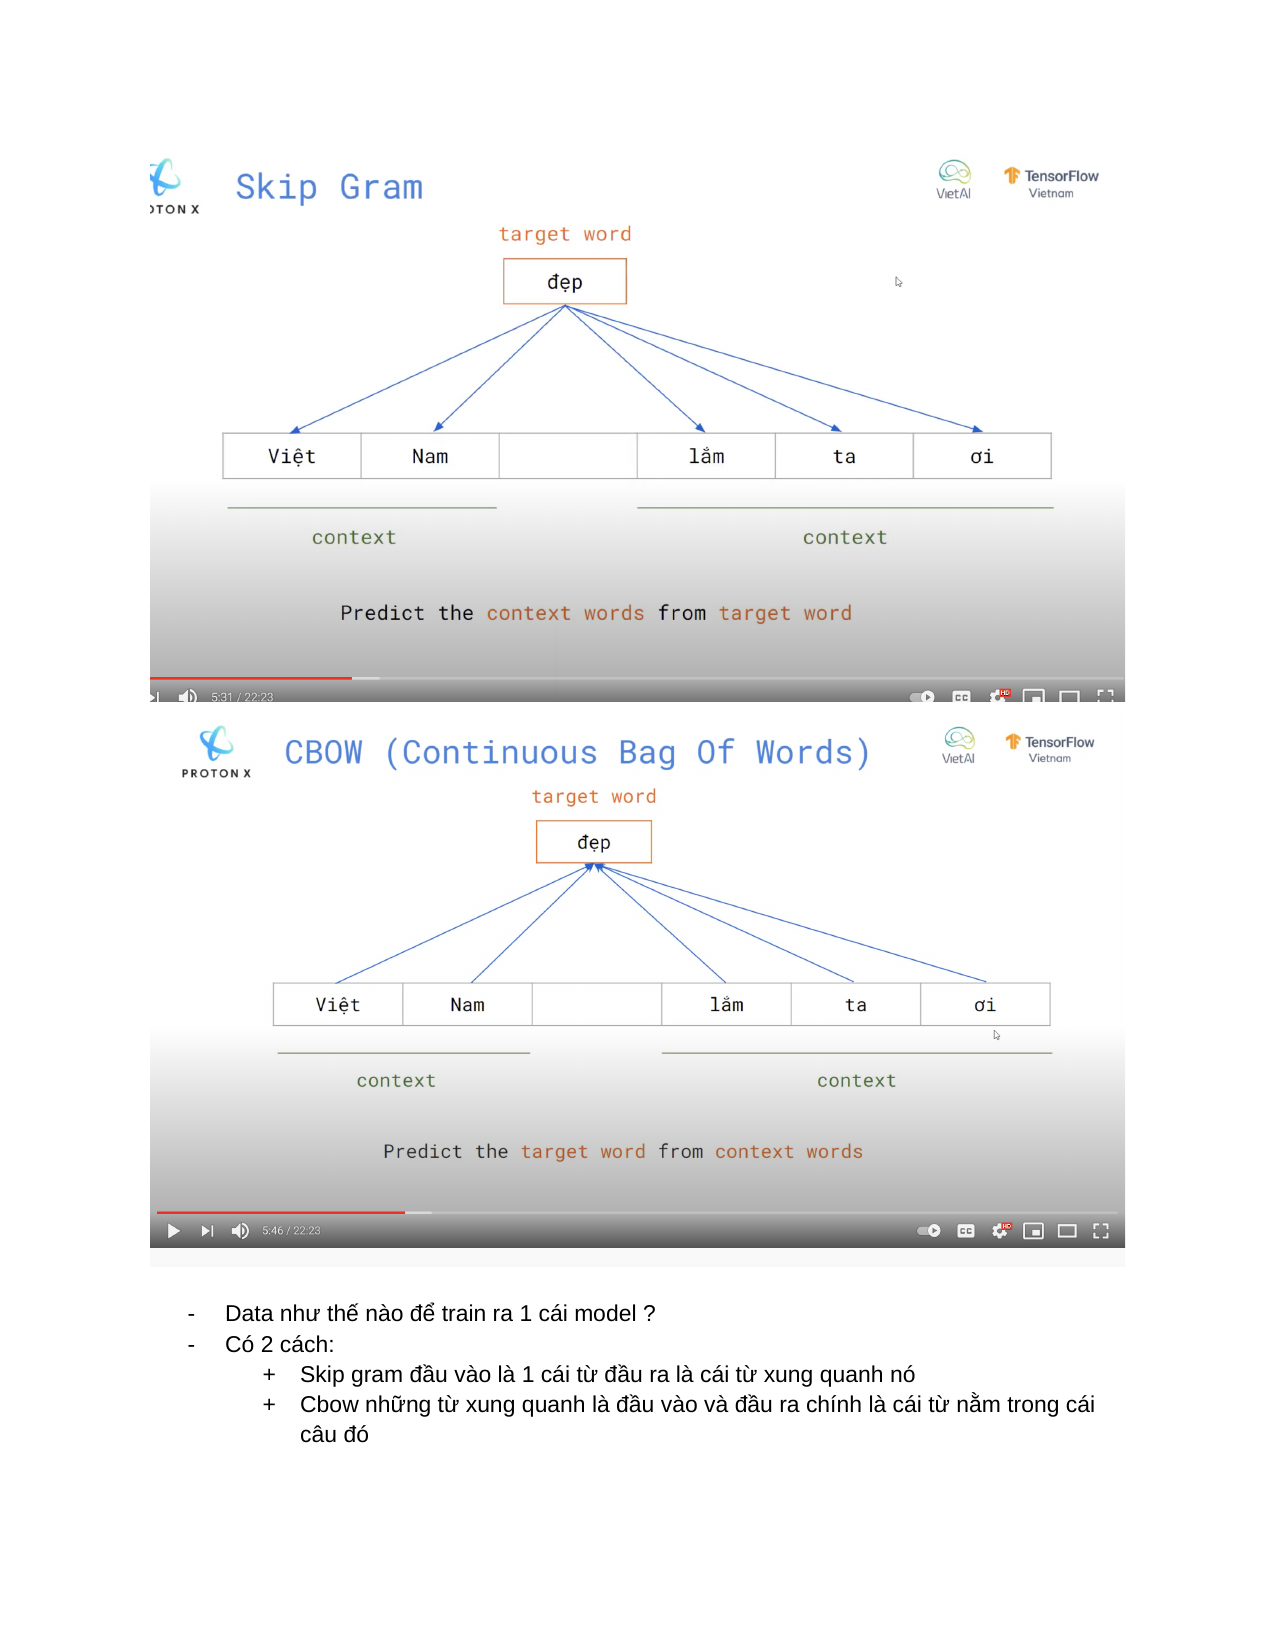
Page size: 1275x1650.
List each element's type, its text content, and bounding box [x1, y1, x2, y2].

list Cbow những từ xung quanh là đầu vào và đầu ra chính là cái từ nằm trong cái câu đó [262, 1391, 1125, 1448]
list Data như thế nào để train ra 1 cái model ? [187, 1300, 1125, 1327]
list Skip gram đầu vào là 1 cái từ đầu ra là cái từ xung quanh nó [262, 1361, 1125, 1387]
picture [150, 150, 1125, 702]
list Có 2 cách: [187, 1331, 1125, 1357]
picture [150, 706, 1125, 1267]
